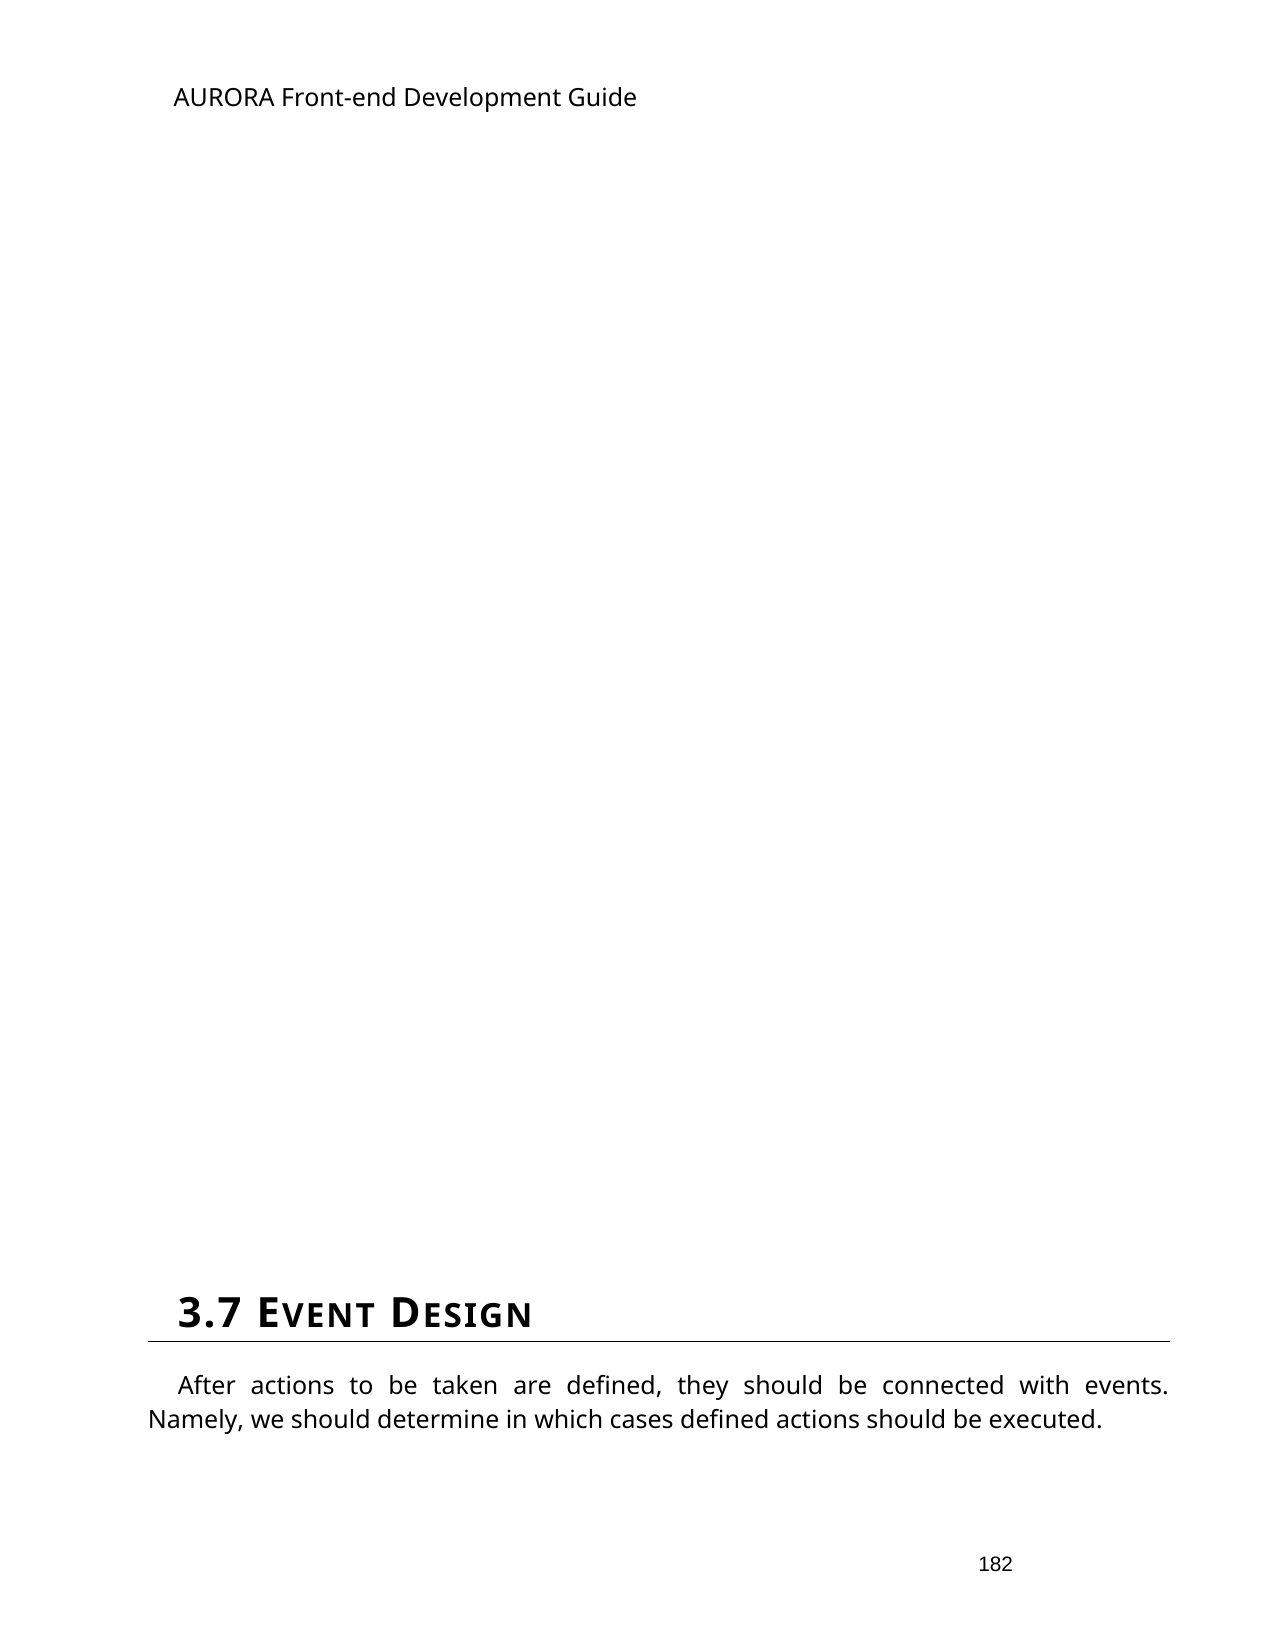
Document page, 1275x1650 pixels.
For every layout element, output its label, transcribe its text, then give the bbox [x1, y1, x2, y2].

text After actions to be taken are defined, they should be connected with events. Namely, we should determine in which cases defined actions should be executed. [148, 1367, 1170, 1436]
subtitle 3.7 Event Design [148, 1283, 1170, 1341]
